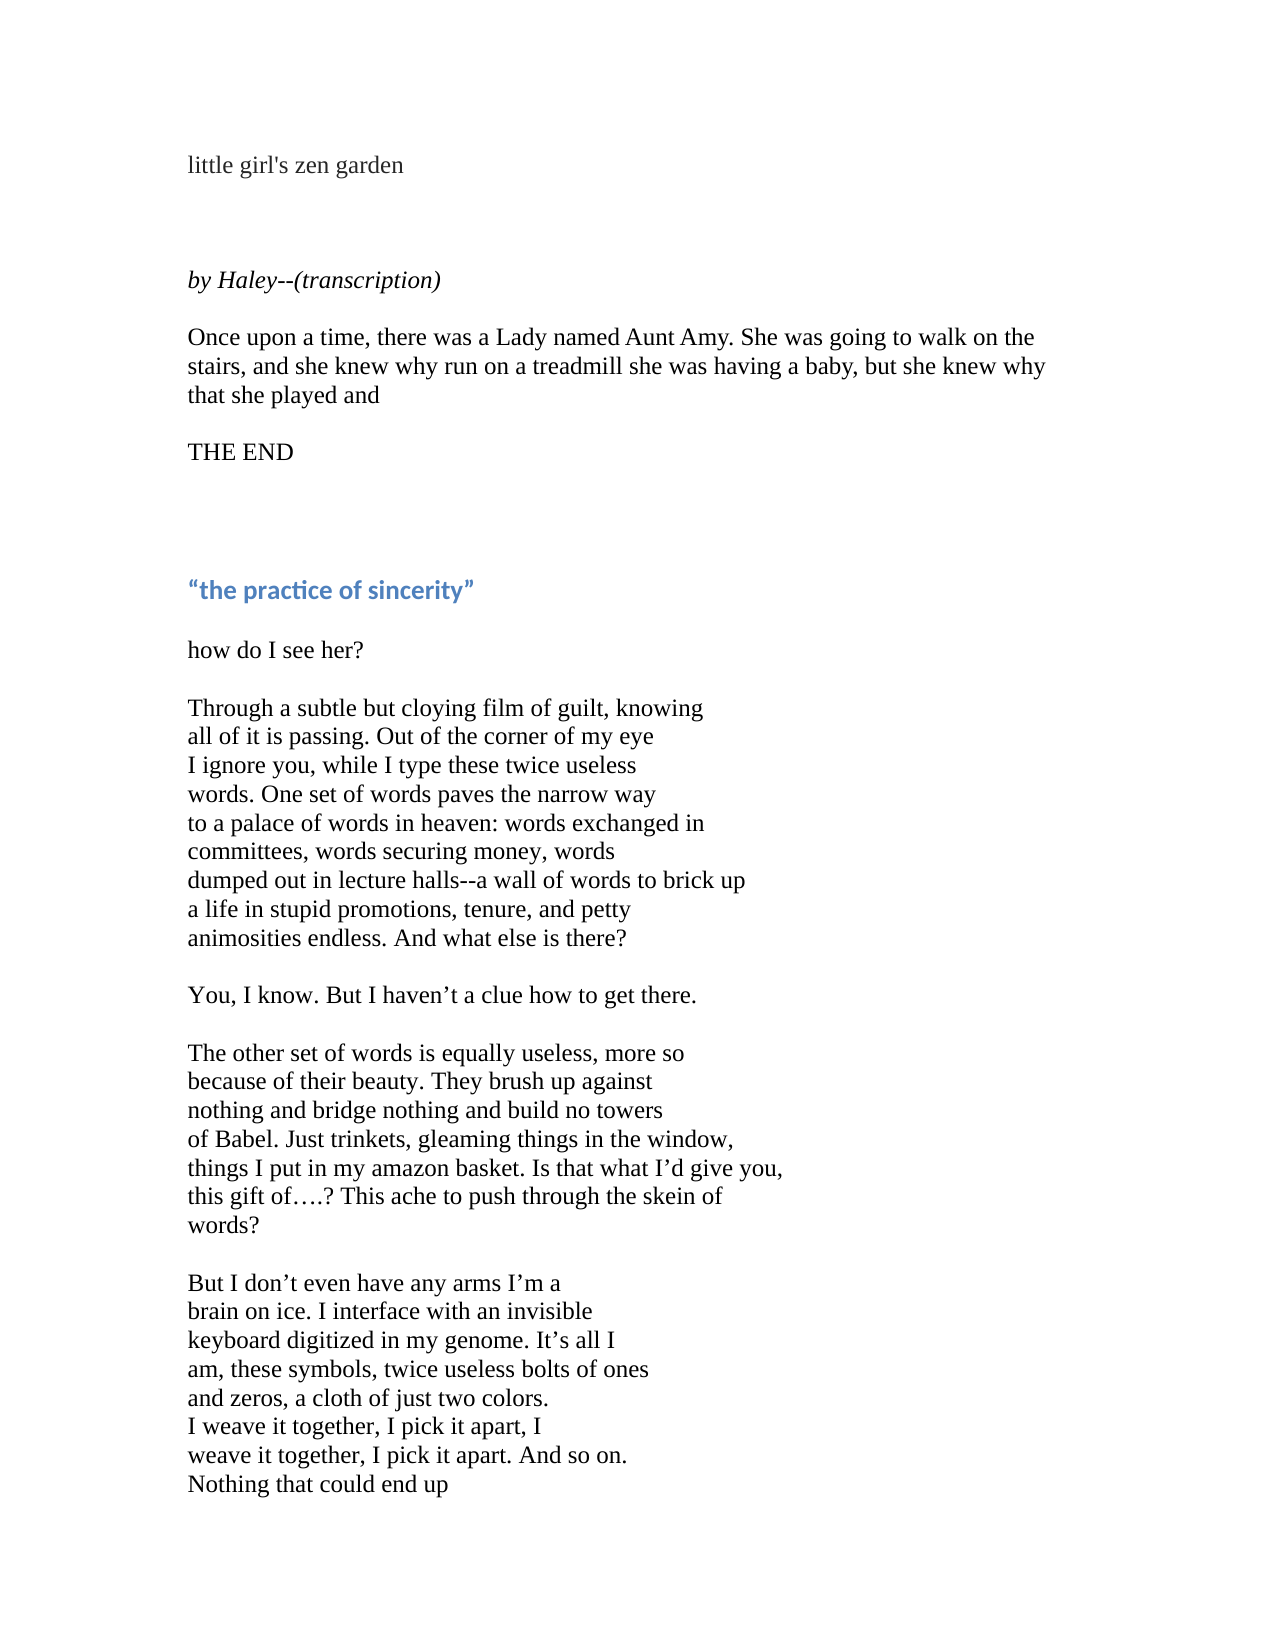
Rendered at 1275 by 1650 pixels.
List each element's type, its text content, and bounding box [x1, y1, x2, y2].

text dumped out in lecture halls--a wall of words to brick up [187, 865, 1087, 894]
text You, I know. But I haven’t a clue how to get there. [187, 980, 1087, 1009]
text The other set of words is equally useless, more so [187, 1038, 1087, 1066]
text and zeros, a cloth of just two colors. [187, 1383, 1087, 1411]
text I ignore you, while I type these twice useless [187, 750, 1087, 779]
text a life in stupid promotions, tenure, and petty [187, 894, 1087, 923]
text I weave it together, I pick it apart, I [187, 1411, 1087, 1440]
text by Haley--(transcription) [187, 265, 1087, 294]
text brain on ice. I interface with an invisible [187, 1296, 1087, 1325]
text Through a subtle but cloying film of guilt, knowing [187, 693, 1087, 721]
text Nothing that could end up [187, 1469, 1087, 1498]
text of Babel. Just trinkets, gleaming things in the window, [187, 1124, 1087, 1153]
text am, these symbols, twice useless bolts of ones [187, 1354, 1087, 1383]
text this gift of….? This ache to push through the skein of [187, 1181, 1087, 1210]
text But I don’t even have any arms I’m a [187, 1268, 1087, 1296]
text committees, words securing money, words [187, 836, 1087, 865]
text words? [187, 1210, 1087, 1239]
text things I put in my amazon basket. Is that what I’d give you, [187, 1153, 1087, 1181]
text keyboard digitized in my genome. It’s all I [187, 1325, 1087, 1354]
text how do I see her? [187, 635, 1087, 664]
text to a palace of words in heaven: words exchanged in [187, 808, 1087, 836]
text animosities endless. And what else is there? [187, 923, 1087, 951]
text words. One set of words paves the narrow way [187, 779, 1087, 808]
text THE END [187, 437, 1087, 466]
subtitle “the practice of sincerity” [187, 573, 1087, 606]
text all of it is passing. Out of the corner of my eye [187, 721, 1087, 750]
text weave it together, I pick it apart. And so on. [187, 1440, 1087, 1469]
text little girl's zen garden [187, 150, 1087, 179]
text because of their beauty. They brush up against [187, 1066, 1087, 1095]
text Once upon a time, there was a Lady named Aunt Amy. She was going to walk on the stairs, and she knew why run on a treadmill she was having a baby, but she knew why that she played and [187, 322, 1087, 409]
text nothing and bridge nothing and build no towers [187, 1095, 1087, 1124]
